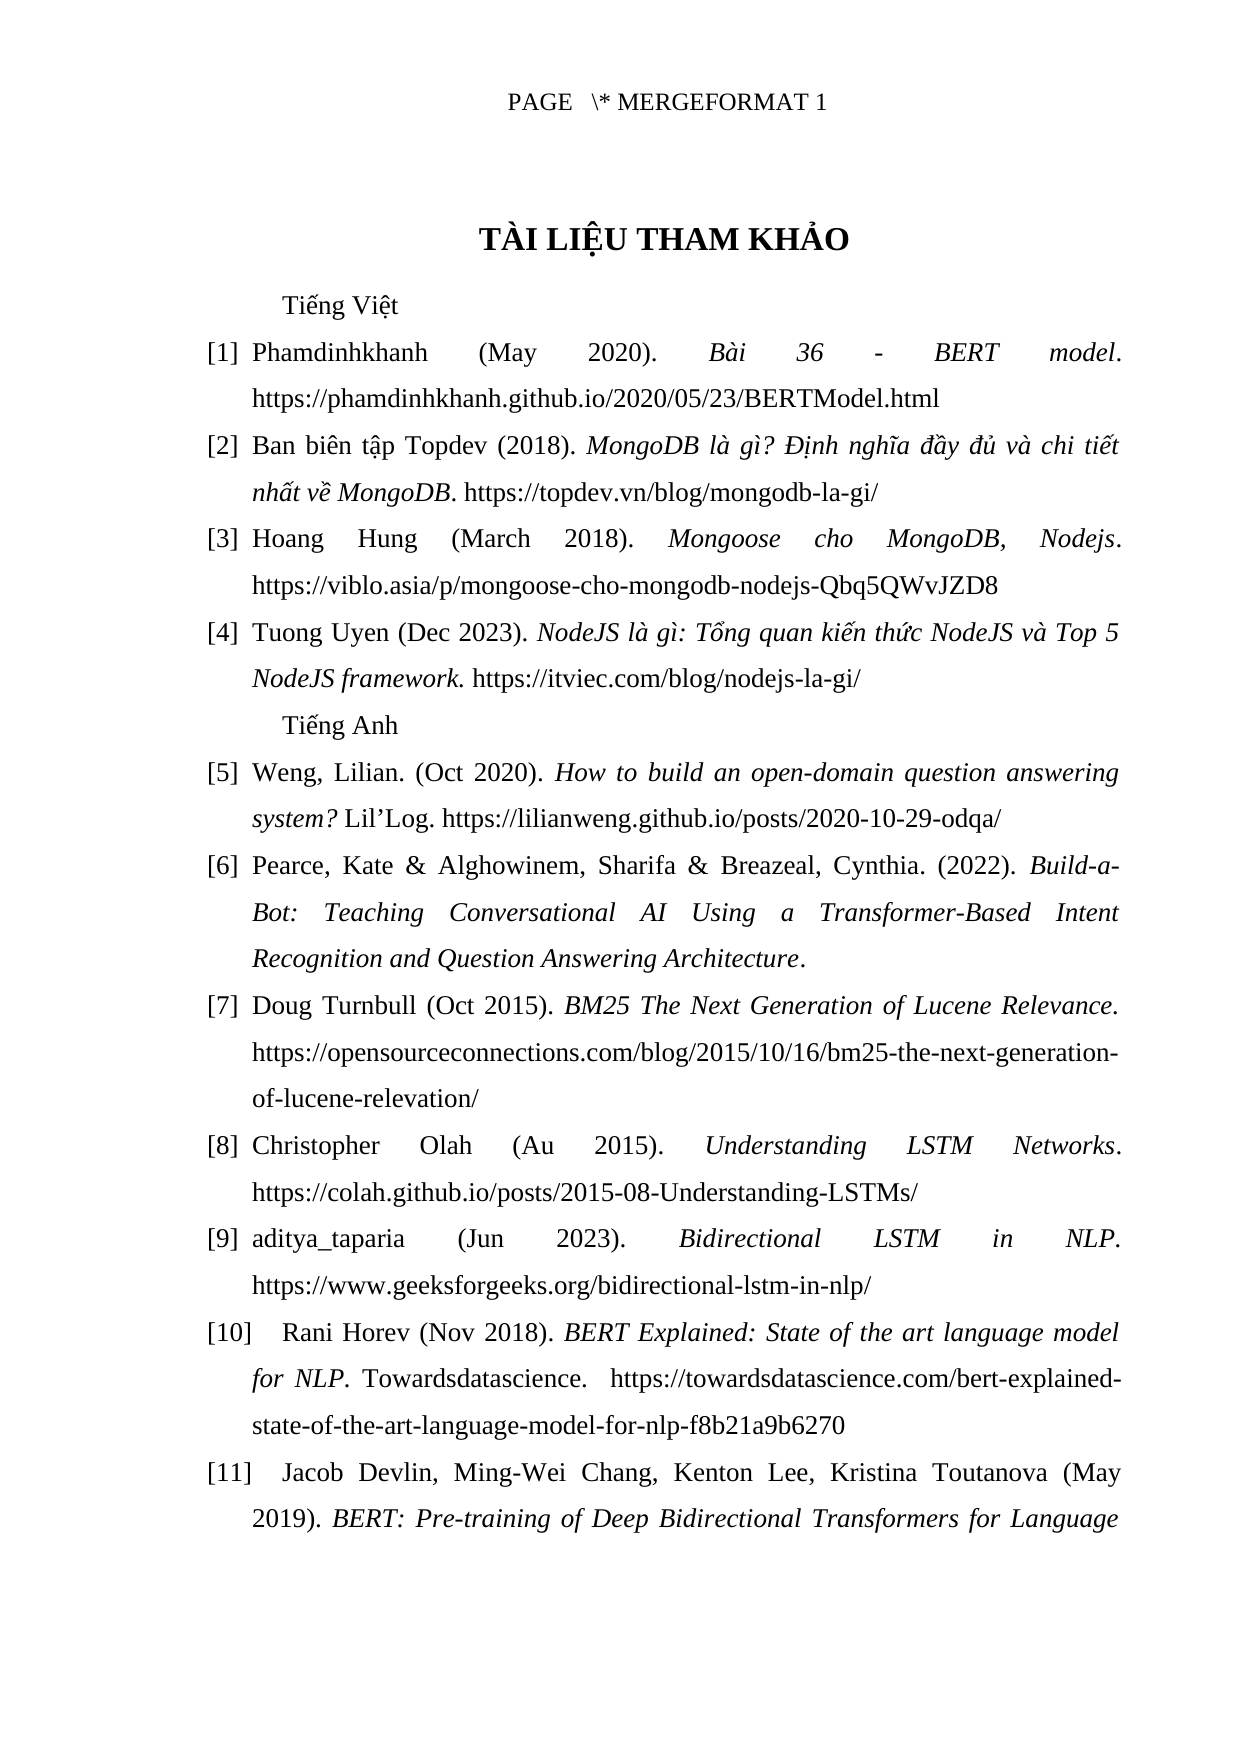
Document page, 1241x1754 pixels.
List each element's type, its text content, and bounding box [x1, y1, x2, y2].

list Ban biên tập Topdev (2018). MongoDB là gì? Định nghĩa đầy đủ và chi tiết nhất về MongoDB. https://topdev.vn/blog/mongodb-la-gi/ [207, 429, 1122, 507]
list Hoang Hung (March 2018). Mongoose cho MongoDB, Nodejs. https://viblo.asia/p/mongoose-cho-mongodb-nodejs-Qbq5QWvJZD8 [207, 523, 1122, 600]
list aditya_taparia (Jun 2023). Bidirectional LSTM in NLP. https://www.geeksforgeeks.org/bidirectional-lstm-in-nlp/ [207, 1223, 1122, 1300]
list Rani Horev (Nov 2018). BERT Explained: State of the art language model for NLP. Towardsdatascience. https://towardsdatascience.com/bert-explained-state-of-the-art-language-model-for-nlp-f8b21a9b6270 [207, 1316, 1122, 1440]
list Christopher Olah (Au 2015). Understanding LSTM Networks. https://colah.github.io/posts/2015-08-Understanding-LSTMs/ [207, 1129, 1122, 1207]
text Tiếng Việt [207, 289, 1122, 320]
list Phamdinhkhanh (May 2020). Bài 36 - BERT model. https://phamdinhkhanh.github.io/2020/05/23/BERTModel.html [207, 336, 1122, 414]
list Pearce, Kate & Alghowinem, Sharifa & Breazeal, Cynthia. (2022). Build-a-Bot: Teaching Conversational AI Using a Transformer-Based Intent Recognition and Question Answering Architecture. [207, 849, 1122, 974]
list Tuong Uyen (Dec 2023). NodeJS là gì: Tổng quan kiến thức NodeJS và Top 5 NodeJS framework. https://itviec.com/blog/nodejs-la-gi/ [207, 616, 1122, 694]
list Doug Turnbull (Oct 2015). BM25 The Next Generation of Lucene Relevance. https://opensourceconnections.com/blog/2015/10/16/bm25-the-next-generation-of-lucene-relevation/ [207, 989, 1122, 1114]
subtitle TÀI LIỆU THAM KHẢO [207, 219, 1122, 258]
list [207, 1456, 1122, 1534]
text Tiếng Anh [207, 709, 1122, 740]
list Weng, Lilian. (Oct 2020). How to build an open-domain question answering system? Lil’Log. https://lilianweng.github.io/posts/2020-10-29-odqa/ [207, 756, 1122, 834]
